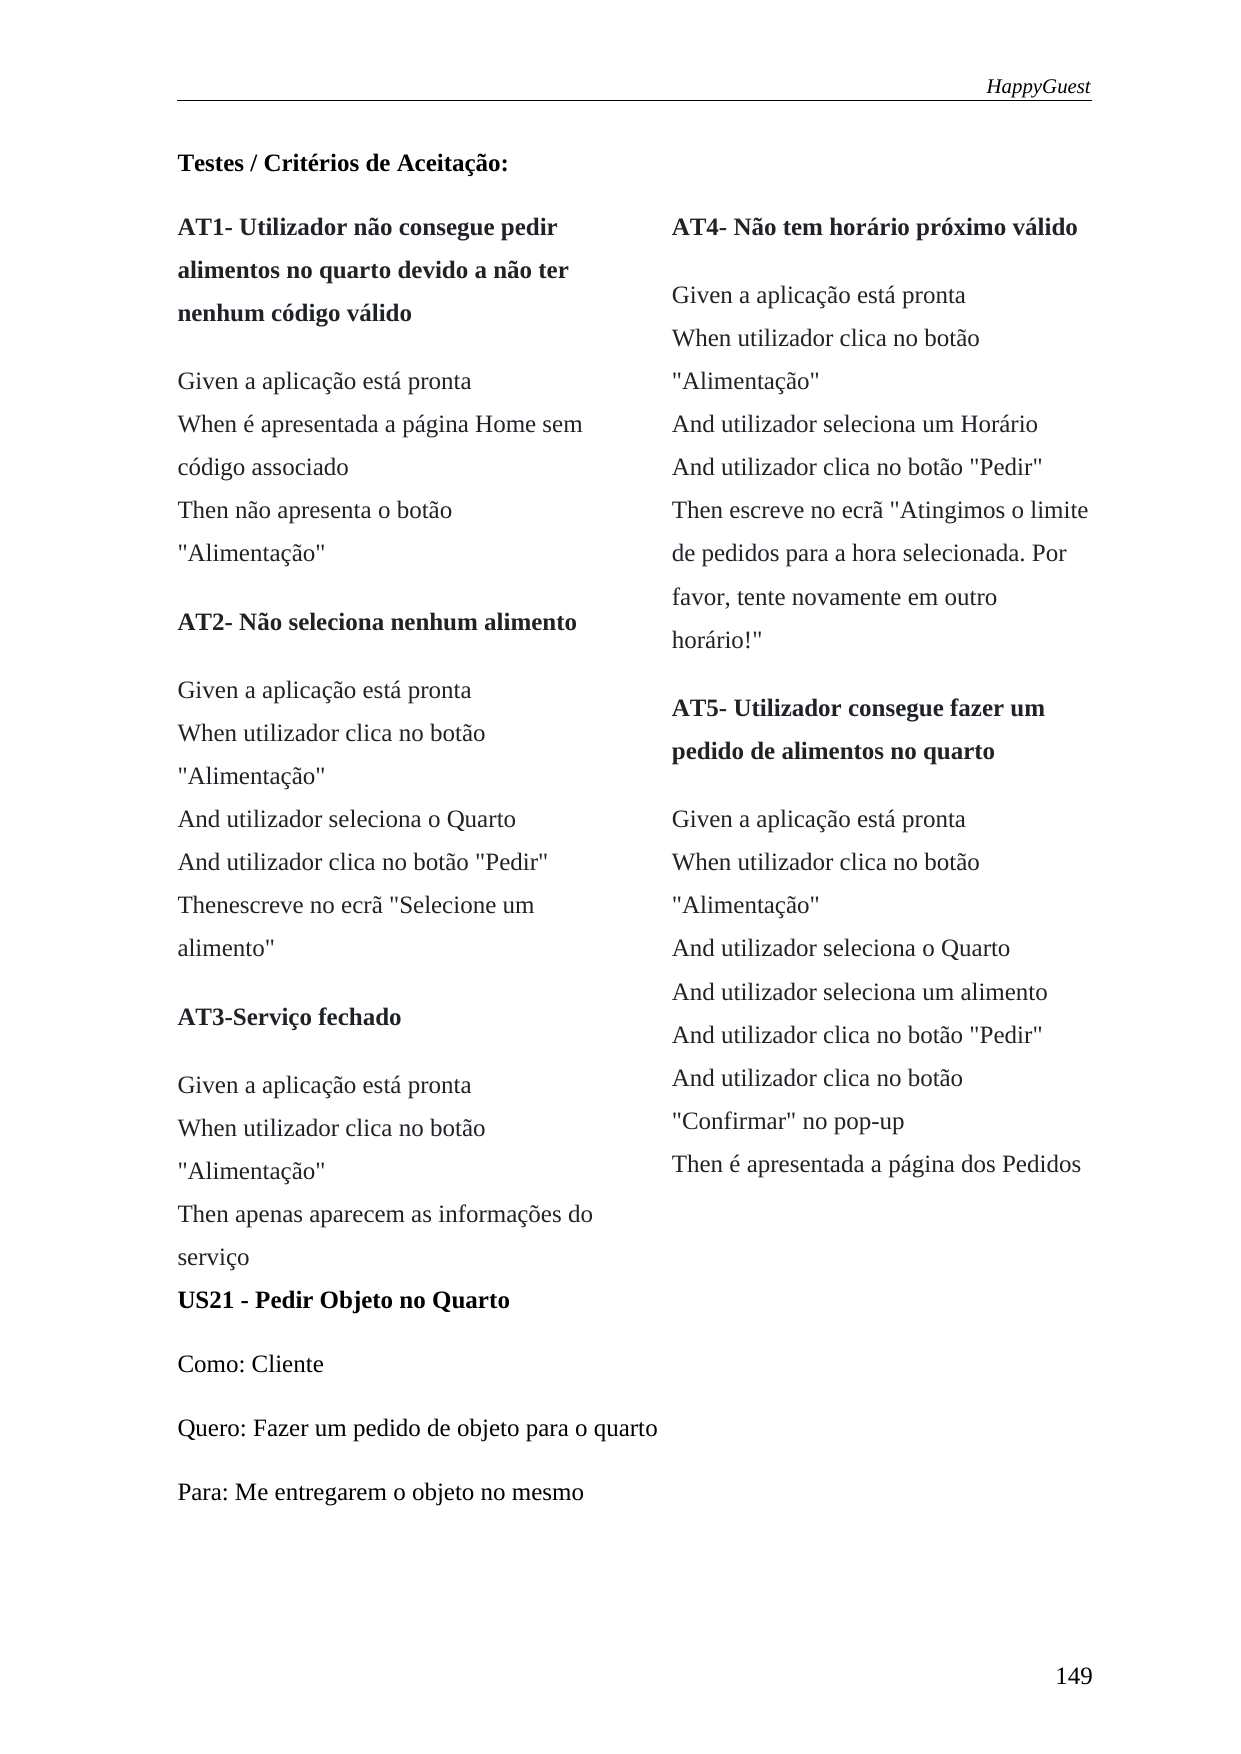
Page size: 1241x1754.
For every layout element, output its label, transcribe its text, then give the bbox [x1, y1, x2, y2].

text Quero: Fazer um pedido de objeto para o quarto [177, 1413, 1092, 1442]
text Given a aplicação está pronta When utilizador clica no botão "Alimentação" Then apenas aparecem as informações do serviço [177, 1070, 598, 1271]
text Given a aplicação está pronta When é apresentada a página Home sem código associado Then não apresenta o botão "Alimentação" [177, 366, 598, 567]
text AT2- Não seleciona nenhum alimento [177, 607, 598, 635]
text Given a aplicação está pronta When utilizador clica no botão "Alimentação" And utilizador seleciona um Horário And utilizador clica no botão "Pedir" Then escreve no ecrã "Atingimos o limite de pedidos para a hora selecionada. Por favor, tente novamente em outro horário!" [672, 280, 1092, 653]
text US21 - Pedir Objeto no Quarto [177, 1285, 1092, 1314]
text AT4- Não tem horário próximo válido [672, 212, 1092, 240]
text Como: Cliente [177, 1349, 1092, 1378]
text Para: Me entregarem o objeto no mesmo [177, 1477, 1092, 1506]
text Testes / Critérios de Aceitação: [177, 148, 1092, 176]
text AT5- Utilizador consegue fazer um pedido de alimentos no quarto [672, 693, 1092, 765]
text AT3-Serviço fechado [177, 1002, 598, 1030]
text AT1- Utilizador não consegue pedir alimentos no quarto devido a não ter nenhum código válido [177, 212, 598, 327]
text Given a aplicação está pronta When utilizador clica no botão "Alimentação" And utilizador seleciona o Quarto And utilizador clica no botão "Pedir" Thenescreve no ecrã "Selecione um alimento" [177, 675, 598, 962]
text Given a aplicação está pronta When utilizador clica no botão "Alimentação" And utilizador seleciona o Quarto And utilizador seleciona um alimento And utilizador clica no botão "Pedir" And utilizador clica no botão "Confirmar" no pop-up Then é apresentada a página dos Pedidos [672, 804, 1092, 1178]
